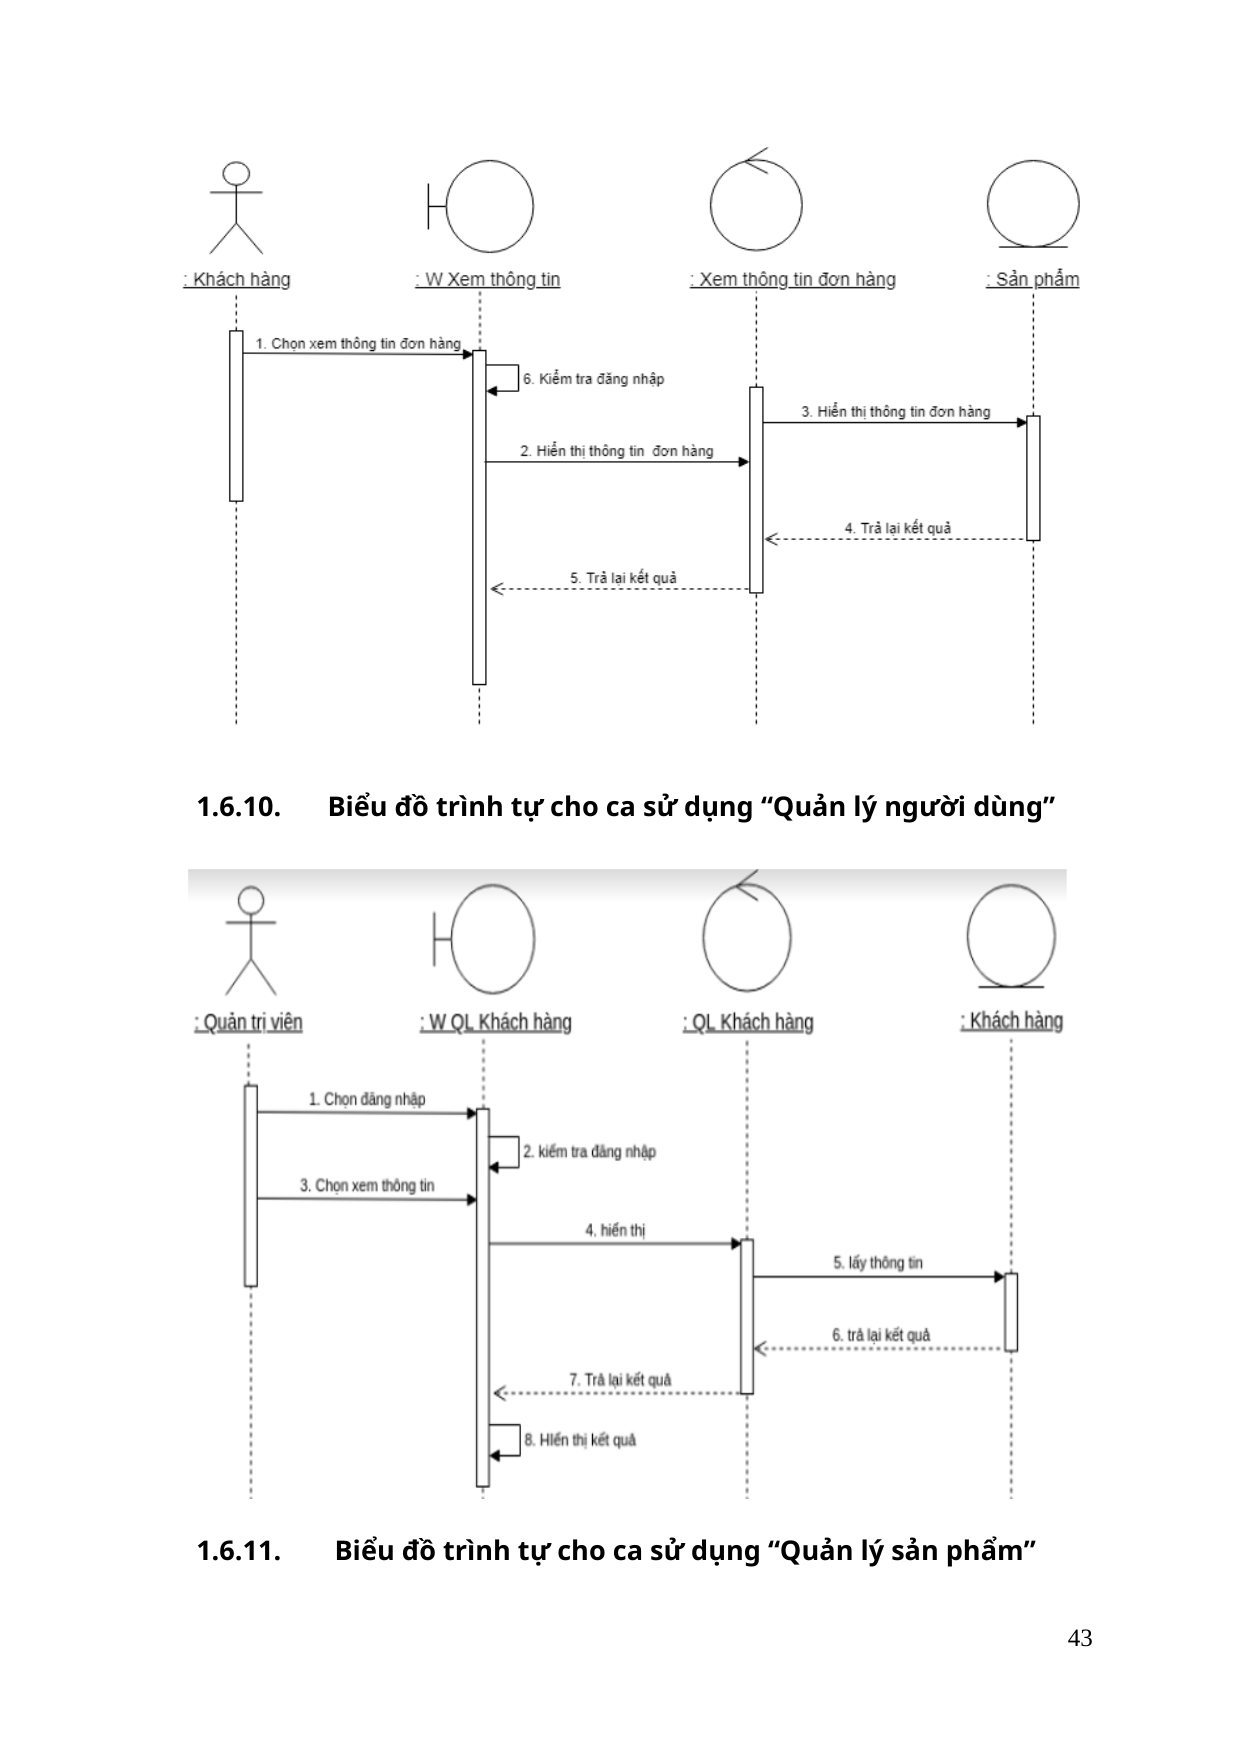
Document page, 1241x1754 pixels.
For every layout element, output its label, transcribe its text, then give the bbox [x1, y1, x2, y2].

subtitle Biểu đồ trình tự cho ca sử dụng “Quản lý sản phẩm” [196, 1531, 1092, 1568]
subtitle Biểu đồ trình tự cho ca sử dụng “Quản lý người dùng” [196, 787, 1092, 824]
picture [177, 858, 1093, 1499]
picture [177, 147, 1093, 726]
